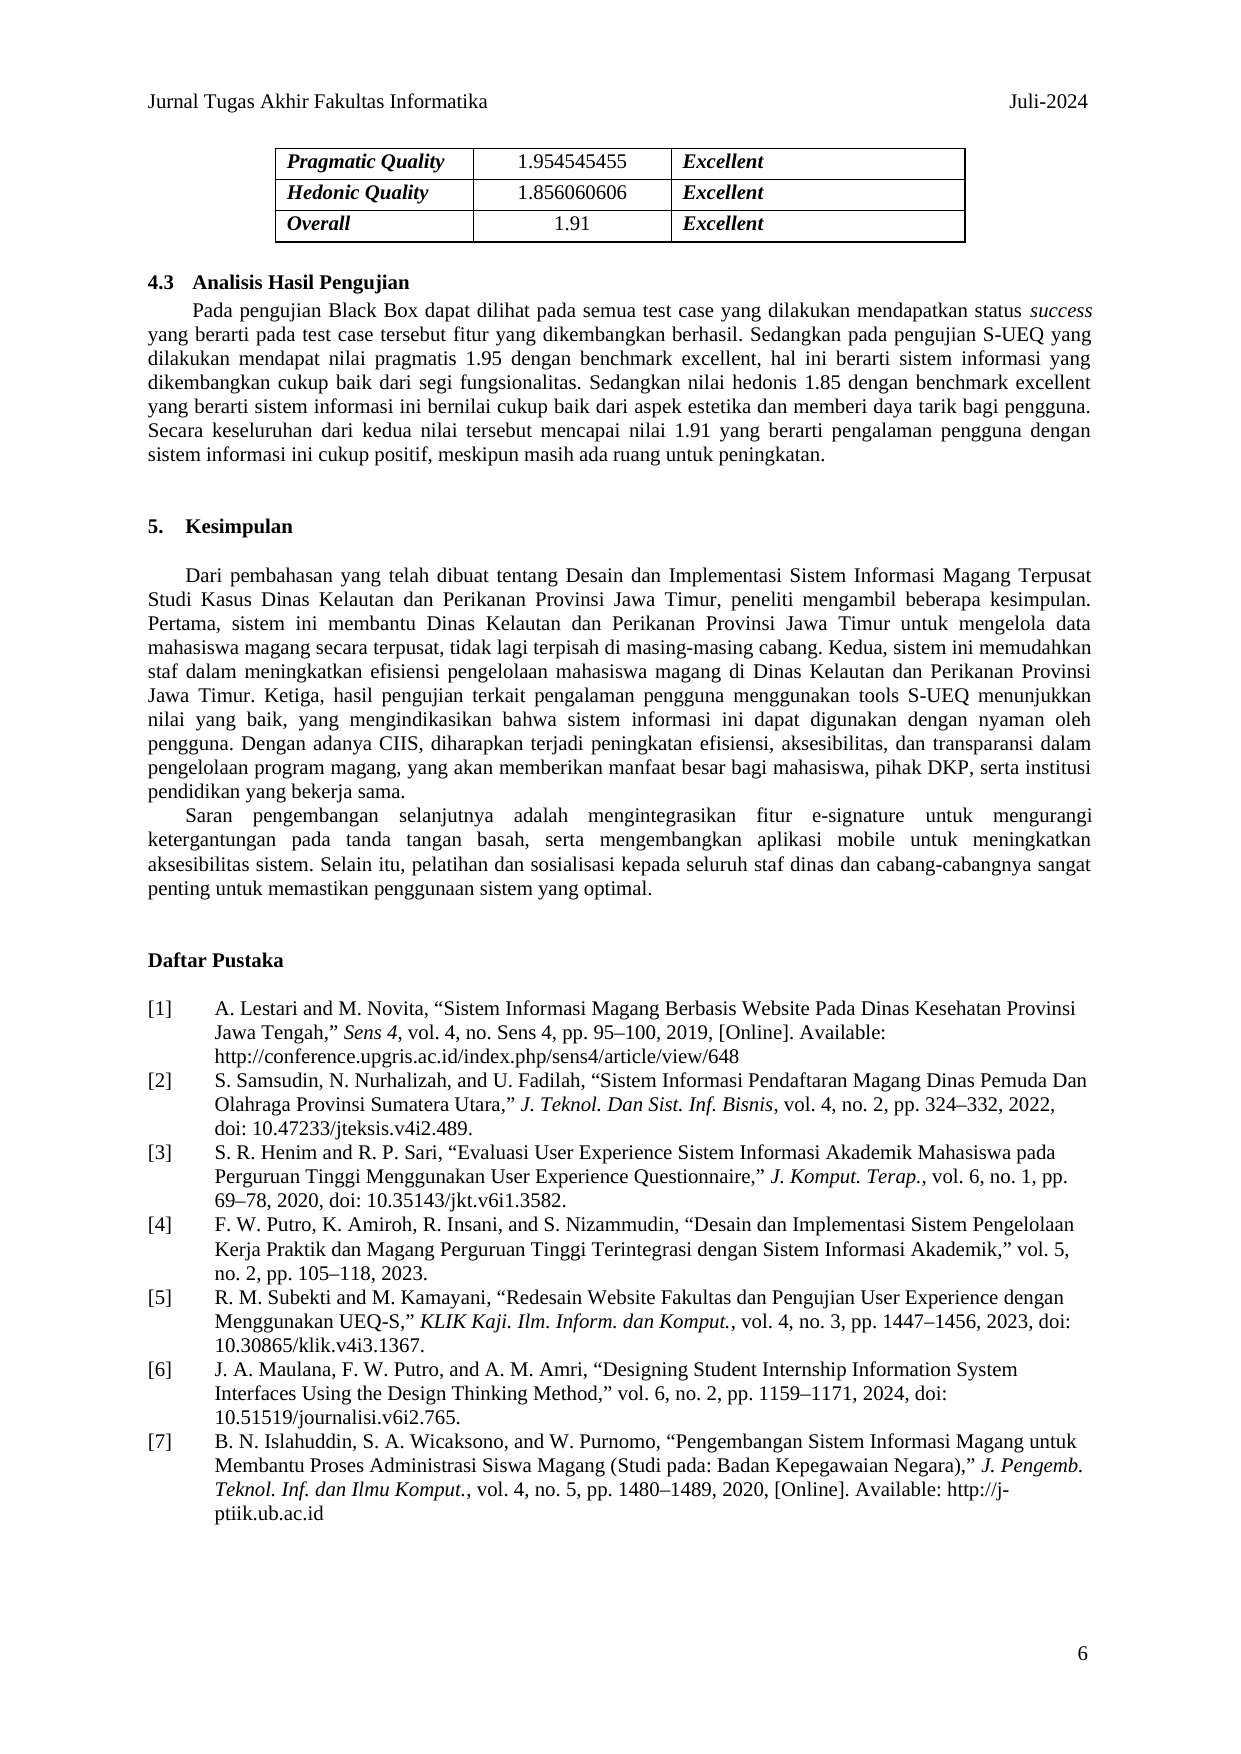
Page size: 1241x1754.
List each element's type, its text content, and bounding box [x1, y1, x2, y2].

list Kesimpulan [148, 514, 1092, 538]
table_cell Excellent [672, 211, 964, 241]
table_cell Pragmatic Quality [276, 149, 473, 179]
text [1] A. Lestari and M. Novita, “Sistem Informasi Magang Berbasis Website Pada Dinas Kesehatan Provinsi Jawa Tengah,” Sens 4, vol. 4, no. Sens 4, pp. 95–100, 2019, [Online]. Available: http://conference.upgris.ac.id/index.php/sens4/article/view/648 [148, 996, 1092, 1068]
text [5] R. M. Subekti and M. Kamayani, “Redesain Website Fakultas dan Pengujian User Experience dengan Menggunakan UEQ-S,” KLIK Kaji. Ilm. Inform. dan Komput., vol. 4, no. 3, pp. 1447–1456, 2023, doi: 10.30865/klik.v4i3.1367. [148, 1284, 1092, 1357]
text [2] S. Samsudin, N. Nurhalizah, and U. Fadilah, “Sistem Informasi Pendaftaran Magang Dinas Pemuda Dan Olahraga Provinsi Sumatera Utara,” J. Teknol. Dan Sist. Inf. Bisnis, vol. 4, no. 2, pp. 324–332, 2022, doi: 10.47233/jteksis.v4i2.489. [148, 1068, 1092, 1140]
text [3] S. R. Henim and R. P. Sari, “Evaluasi User Experience Sistem Informasi Akademik Mahasiswa pada Perguruan Tinggi Menggunakan User Experience Questionnaire,” J. Komput. Terap., vol. 6, no. 1, pp. 69–78, 2020, doi: 10.35143/jkt.v6i1.3582. [148, 1140, 1092, 1212]
table_cell 1.954545455 [474, 149, 671, 179]
text Dari pembahasan yang telah dibuat tentang Desain dan Implementasi Sistem Informasi Magang Terpusat Studi Kasus Dinas Kelautan dan Perikanan Provinsi Jawa Timur, peneliti mengambil beberapa kesimpulan. Pertama, sistem ini membantu Dinas Kelautan dan Perikanan Provinsi Jawa Timur untuk mengelola data mahasiswa magang secara terpusat, tidak lagi terpisah di masing-masing cabang. Kedua, sistem ini memudahkan staf dalam meningkatkan efisiensi pengelolaan mahasiswa magang di Dinas Kelautan dan Perikanan Provinsi Jawa Timur. Ketiga, hasil pengujian terkait pengalaman pengguna menggunakan tools S-UEQ menunjukkan nilai yang baik, yang mengindikasikan bahwa sistem informasi ini dapat digunakan dengan nyaman oleh pengguna. Dengan adanya CIIS, diharapkan terjadi peningkatan efisiensi, aksesibilitas, dan transparansi dalam pengelolaan program magang, yang akan memberikan manfaat besar bagi mahasiswa, pihak DKP, serta institusi pendidikan yang bekerja sama. [148, 563, 1092, 803]
table_cell Overall [276, 211, 473, 241]
table_cell 1.91 [474, 211, 671, 241]
table_cell 1.856060606 [474, 180, 671, 210]
table_cell Hedonic Quality [276, 180, 473, 210]
table_cell Excellent [672, 149, 964, 179]
table_cell Excellent [672, 180, 964, 210]
text Daftar Pustaka [148, 948, 1092, 972]
text [6] J. A. Maulana, F. W. Putro, and A. M. Amri, “Designing Student Internship Information System Interfaces Using the Design Thinking Method,” vol. 6, no. 2, pp. 1159–1171, 2024, doi: 10.51519/journalisi.v6i2.765. [148, 1357, 1092, 1429]
list Analisis Hasil Pengujian [148, 270, 1092, 294]
text [4] F. W. Putro, K. Amiroh, R. Insani, and S. Nizammudin, “Desain dan Implementasi Sistem Pengelolaan Kerja Praktik dan Magang Perguruan Tinggi Terintegrasi dengan Sistem Informasi Akademik,” vol. 5, no. 2, pp. 105–118, 2023. [148, 1212, 1092, 1284]
text Saran pengembangan selanjutnya adalah mengintegrasikan fitur e-signature untuk mengurangi ketergantungan pada tanda tangan basah, serta mengembangkan aplikasi mobile untuk meningkatkan aksesibilitas sistem. Selain itu, pelatihan dan sosialisasi kepada seluruh staf dinas dan cabang-cabangnya sangat penting untuk memastikan penggunaan sistem yang optimal. [148, 803, 1092, 899]
text [7] B. N. Islahuddin, S. A. Wicaksono, and W. Purnomo, “Pengembangan Sistem Informasi Magang untuk Membantu Proses Administrasi Siswa Magang (Studi pada: Badan Kepegawaian Negara),” J. Pengemb. Teknol. Inf. dan Ilmu Komput., vol. 4, no. 5, pp. 1480–1489, 2020, [Online]. Available: http://j-ptiik.ub.ac.id [148, 1429, 1092, 1525]
text Pada pengujian Black Box dapat dilihat pada semua test case yang dilakukan mendapatkan status success yang berarti pada test case tersebut fitur yang dikembangkan berhasil. Sedangkan pada pengujian S-UEQ yang dilakukan mendapat nilai pragmatis 1.95 dengan benchmark excellent, hal ini berarti sistem informasi yang dikembangkan cukup baik dari segi fungsionalitas. Sedangkan nilai hedonis 1.85 dengan benchmark excellent yang berarti sistem informasi ini bernilai cukup baik dari aspek estetika dan memberi daya tarik bagi pengguna. Secara keseluruhan dari kedua nilai tersebut mencapai nilai 1.91 yang berarti pengalaman pengguna dengan sistem informasi ini cukup positif, meskipun masih ada ruang untuk peningkatan. [148, 298, 1092, 466]
